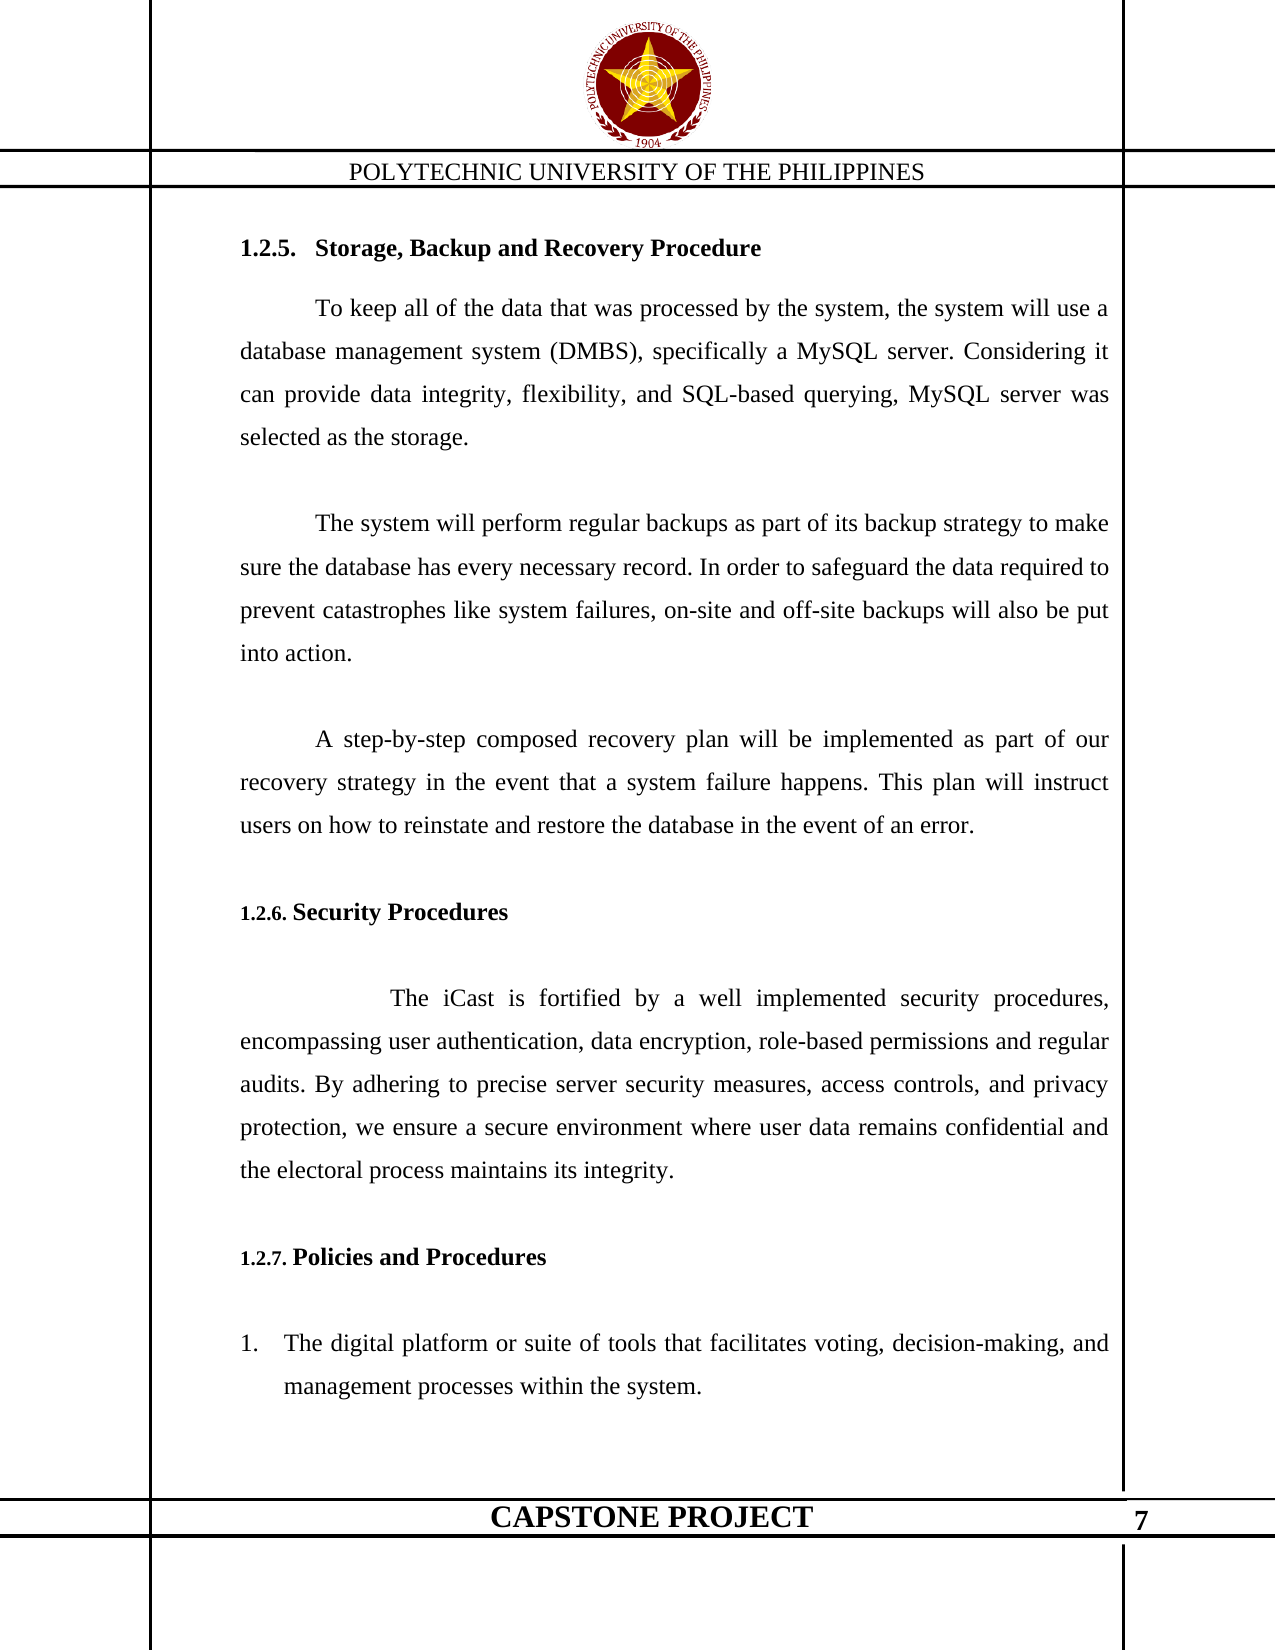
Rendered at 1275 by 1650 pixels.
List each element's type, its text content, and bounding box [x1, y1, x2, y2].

text To keep all of the data that was processed by the system, the system will use a database management system (DMBS), specifically a MySQL server. Considering it can provide data integrity, flexibility, and SQL-based querying, MySQL server was selected as the storage. [240, 293, 1110, 451]
list Policies and Procedures [240, 1242, 1110, 1270]
list Security Procedures [240, 897, 1110, 925]
list Storage, Backup and Recovery Procedure [240, 233, 1110, 262]
text The system will perform regular backups as part of its backup strategy to make sure the database has every necessary record. In order to safeguard the data required to prevent catastrophes like system failures, on-site and off-site backups will also be put into action. [240, 508, 1110, 667]
list The digital platform or suite of tools that facilitates voting, decision-making, and management processes within the system. [240, 1328, 1110, 1400]
list The iCast is fortified by a well implemented security procedures, encompassing user authentication, data encryption, role-based permissions and regular audits. By adhering to precise server security measures, access controls, and privacy protection, we ensure a secure environment where user data remains confidential and the electoral process maintains its integrity. [240, 983, 1110, 1184]
text A step-by-step composed recovery plan will be implemented as part of our recovery strategy in the event that a system failure happens. This plan will instruct users on how to reinstate and restore the database in the event of an error. [240, 724, 1110, 839]
picture [583, 20, 712, 148]
